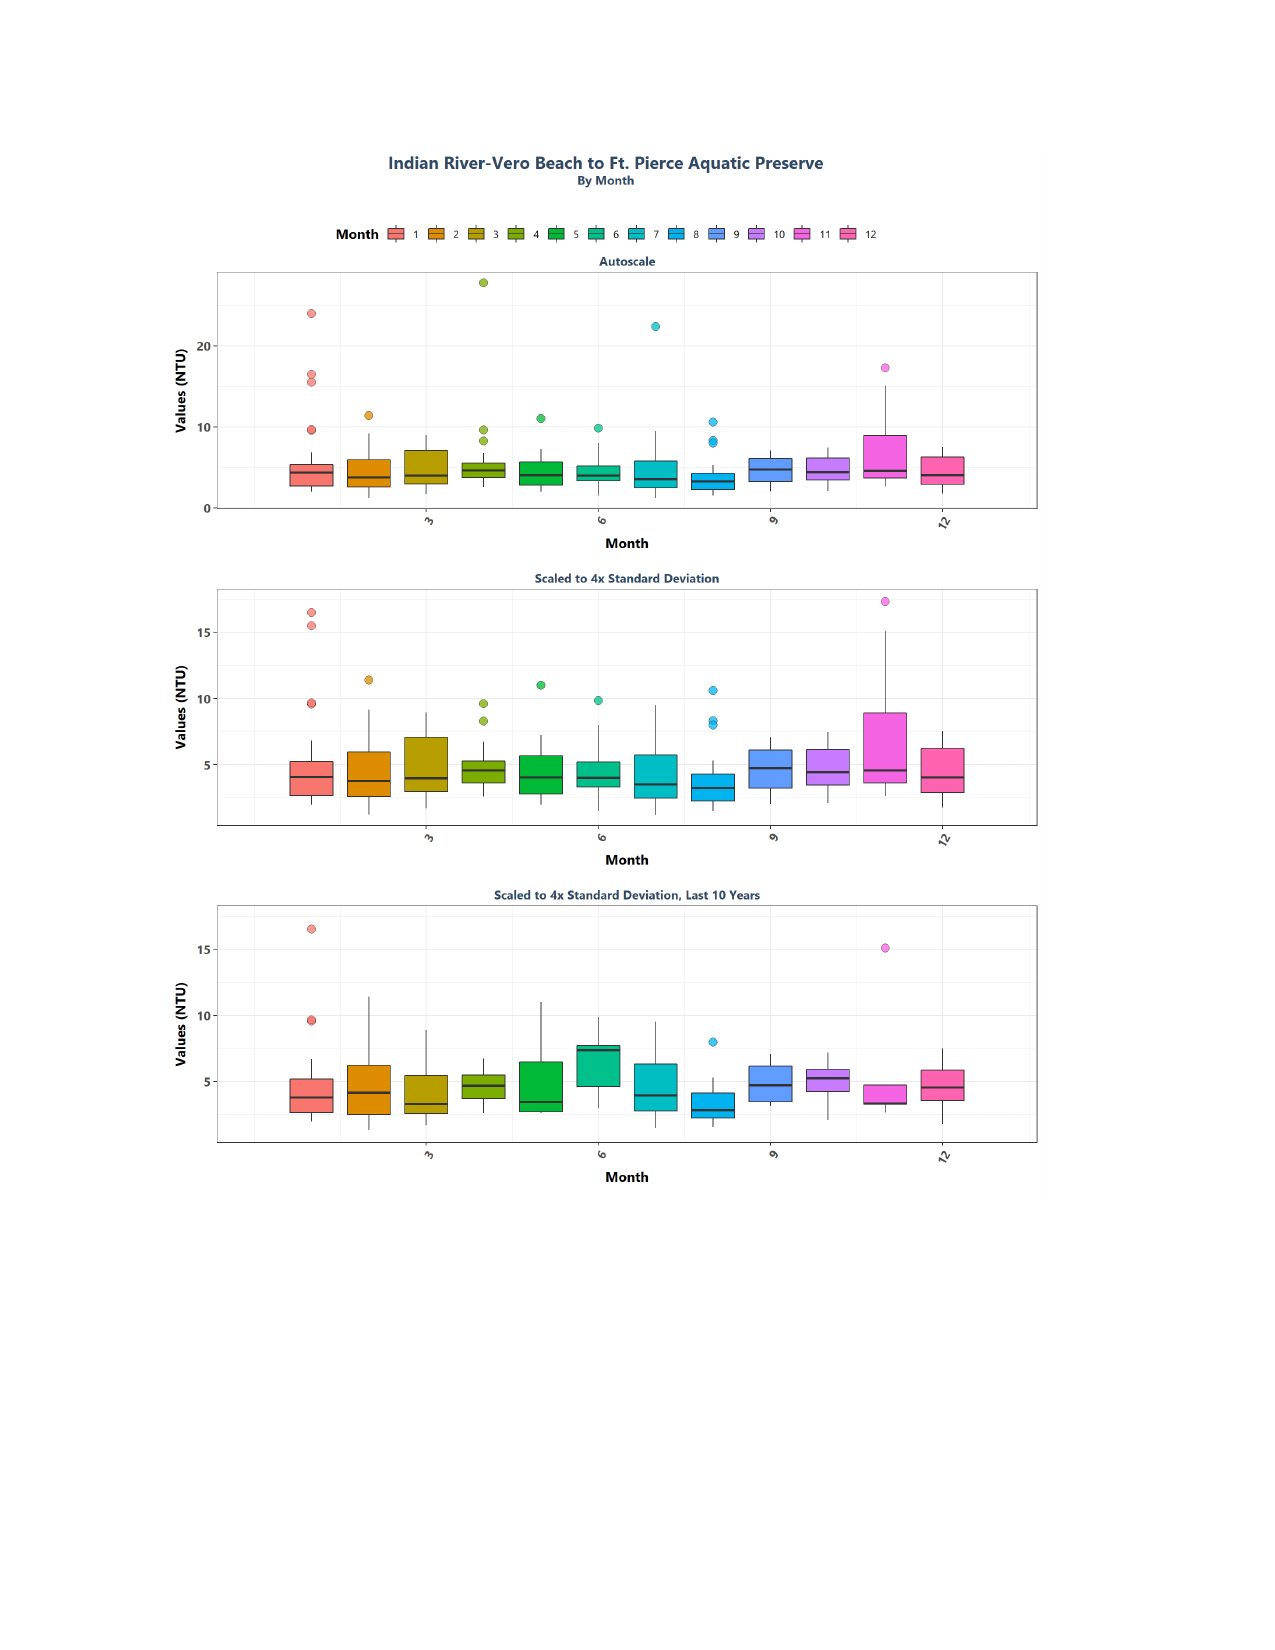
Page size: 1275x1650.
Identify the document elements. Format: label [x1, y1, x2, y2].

picture [168, 150, 1044, 1200]
